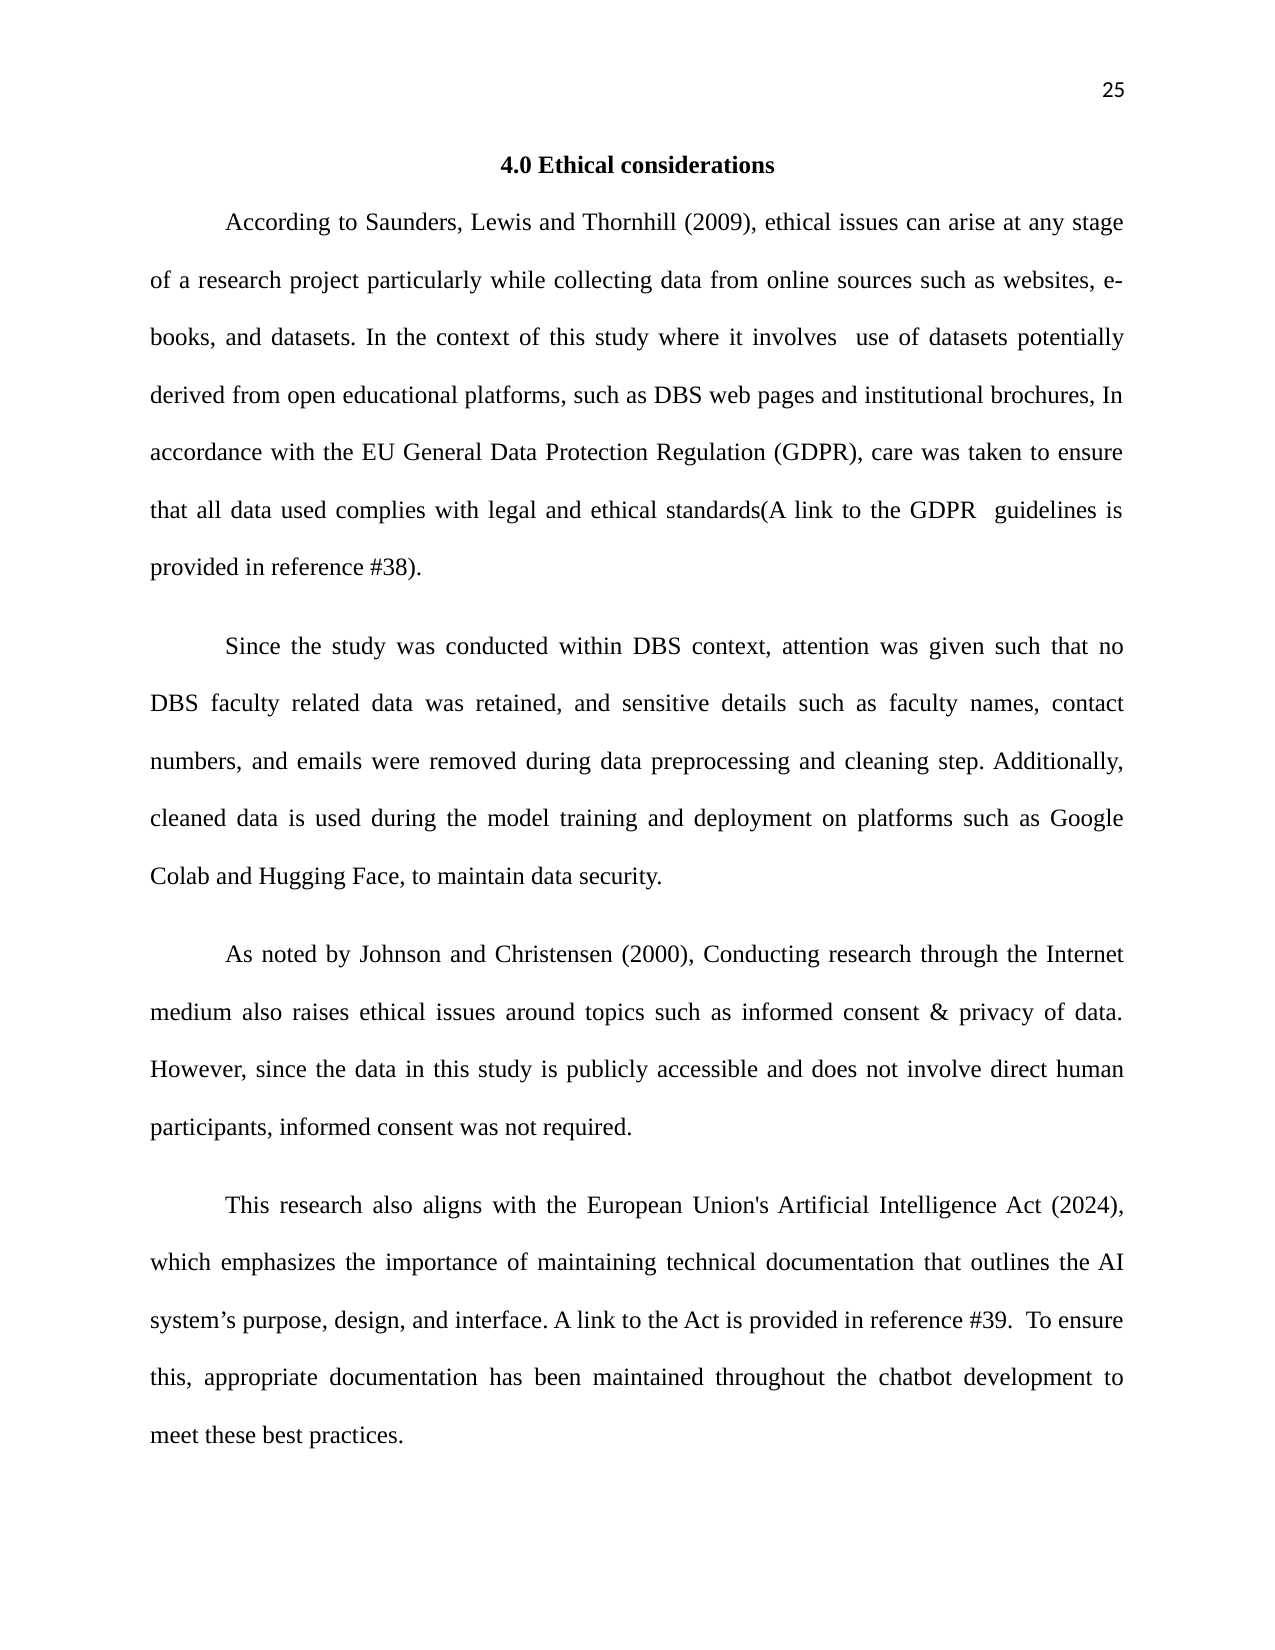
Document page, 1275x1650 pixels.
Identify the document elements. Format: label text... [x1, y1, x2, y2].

text As noted by Johnson and Christensen (2000), Conducting research through the Internet medium also raises ethical issues around topics such as informed consent & privacy of data. However, since the data in this study is publicly accessible and does not involve direct human participants, informed consent was not required. [150, 939, 1125, 1140]
subtitle 4.0 Ethical considerations [150, 150, 1125, 179]
text Since the study was conducted within DBS context, attention was given such that no DBS faculty related data was retained, and sensitive details such as faculty names, contact numbers, and emails were removed during data preprocessing and cleaning step. Additionally, cleaned data is used during the model training and deployment on platforms such as Google Colab and Hugging Face, to maintain data security. [150, 631, 1125, 889]
text According to Saunders, Lewis and Thornhill (2009), ethical issues can arise at any stage of a research project particularly while collecting data from online sources such as websites, e-books, and datasets. In the context of this study where it involves use of datasets potentially derived from open educational platforms, such as DBS web pages and institutional brochures, In accordance with the EU General Data Protection Regulation (GDPR), care was taken to ensure that all data used complies with legal and ethical standards(A link to the GDPR guidelines is provided in reference #38). [150, 207, 1125, 581]
text This research also aligns with the European Union's Artificial Intelligence Act (2024), which emphasizes the importance of maintaining technical documentation that outlines the AI system’s purpose, design, and interface. A link to the Act is provided in reference #39. To ensure this, appropriate documentation has been maintained throughout the chatbot development to meet these best practices. [150, 1190, 1125, 1449]
